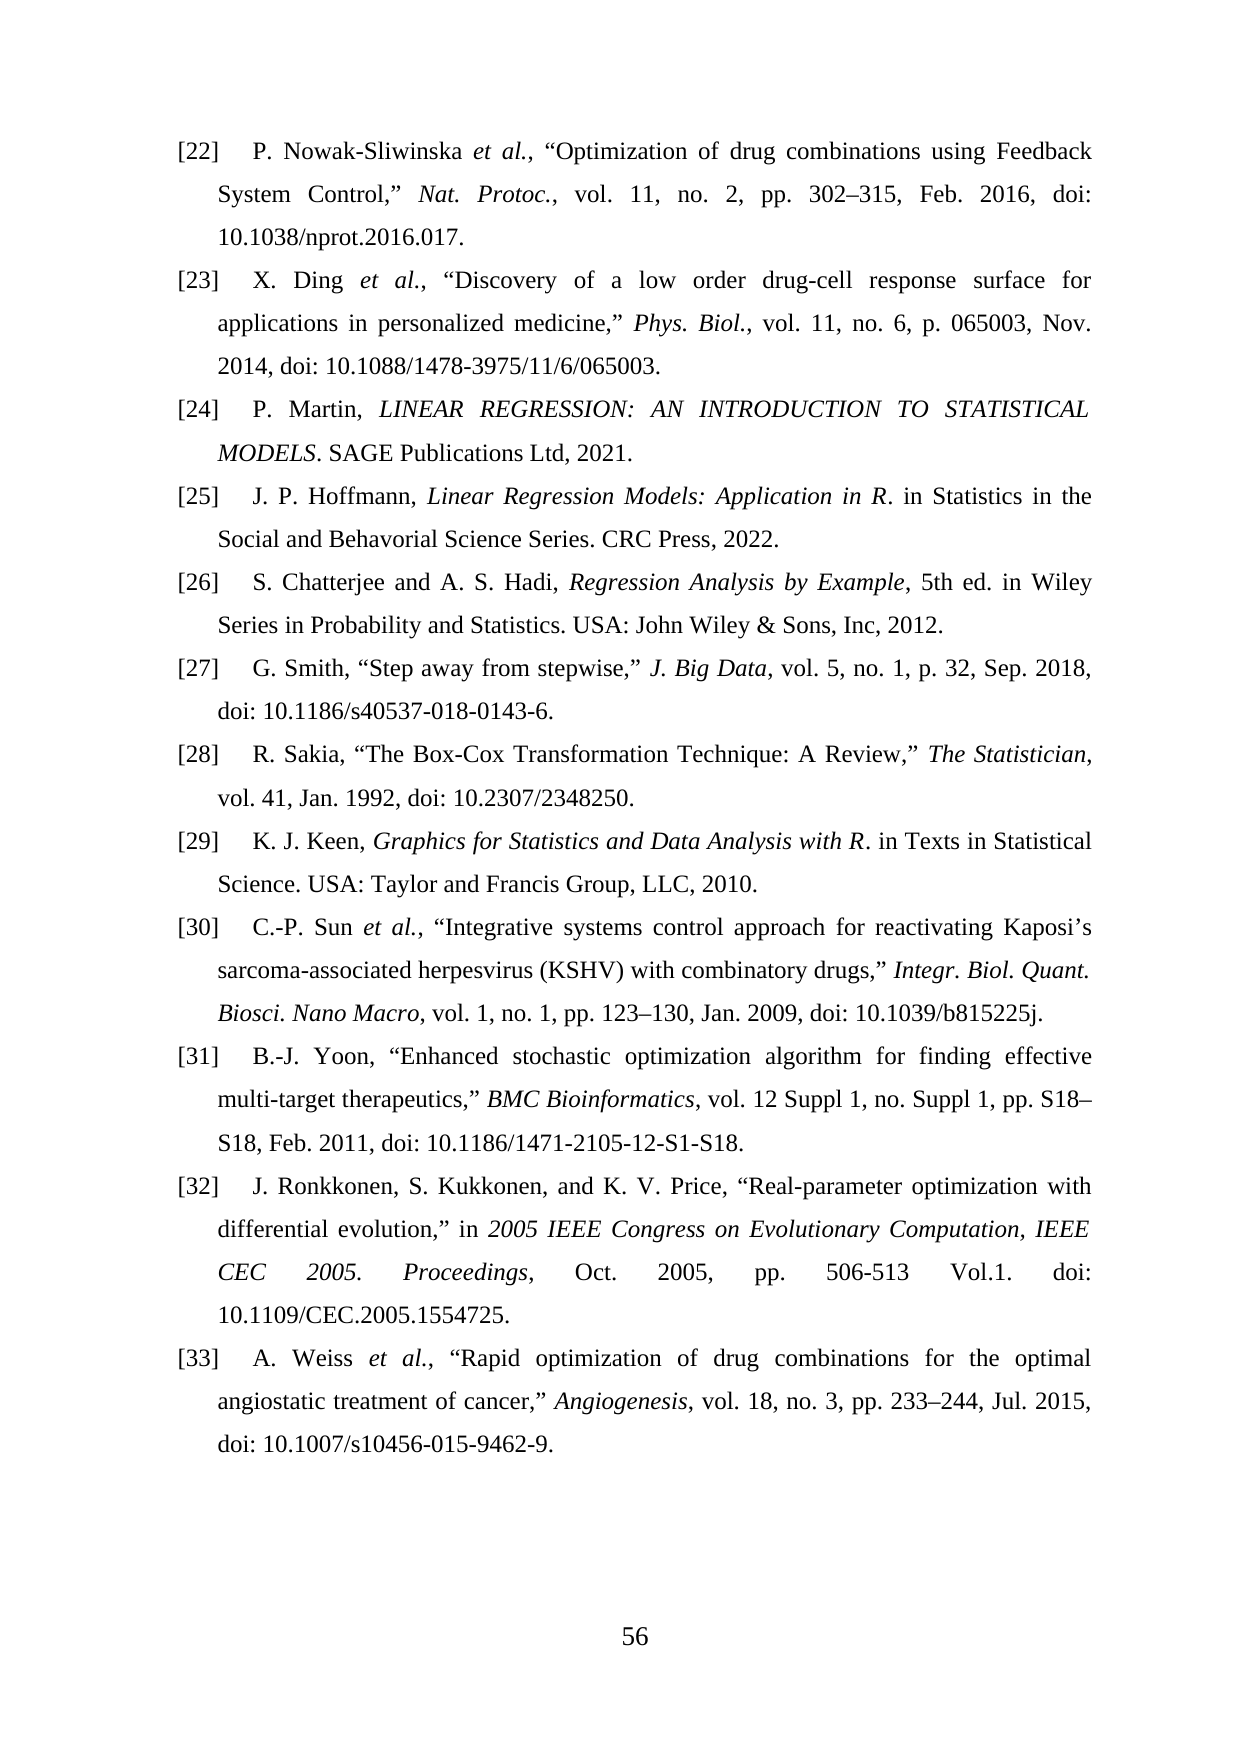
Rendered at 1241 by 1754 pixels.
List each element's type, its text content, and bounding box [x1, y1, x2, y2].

text [27] G. Smith, “Step away from stepwise,” J. Big Data, vol. 5, no. 1, p. 32, Sep. 2018, doi: 10.1186/s40537-018-0143-6. [177, 653, 1092, 725]
text [33] A. Weiss et al., “Rapid optimization of drug combinations for the optimal angiostatic treatment of cancer,” Angiogenesis, vol. 18, no. 3, pp. 233–244, Jul. 2015, doi: 10.1007/s10456-015-9462-9. [177, 1343, 1092, 1458]
text [26] S. Chatterjee and A. S. Hadi, Regression Analysis by Example, 5th ed. in Wiley Series in Probability and Statistics. USA: John Wiley & Sons, Inc, 2012. [177, 567, 1092, 639]
text [28] R. Sakia, “The Box-Cox Transformation Technique: A Review,” The Statistician, vol. 41, Jan. 1992, doi: 10.2307/2348250. [177, 739, 1092, 811]
text [23] X. Ding et al., “Discovery of a low order drug-cell response surface for applications in personalized medicine,” Phys. Biol., vol. 11, no. 6, p. 065003, Nov. 2014, doi: 10.1088/1478-3975/11/6/065003. [177, 265, 1092, 380]
text [25] J. P. Hoffmann, Linear Regression Models: Application in R. in Statistics in the Social and Behavorial Science Series. CRC Press, 2022. [177, 481, 1092, 553]
text [22] P. Nowak-Sliwinska et al., “Optimization of drug combinations using Feedback System Control,” Nat. Protoc., vol. 11, no. 2, pp. 302–315, Feb. 2016, doi: 10.1038/nprot.2016.017. [177, 136, 1092, 251]
text [29] K. J. Keen, Graphics for Statistics and Data Analysis with R. in Texts in Statistical Science. USA: Taylor and Francis Group, LLC, 2010. [177, 826, 1092, 898]
text [31] B.-J. Yoon, “Enhanced stochastic optimization algorithm for finding effective multi-target therapeutics,” BMC Bioinformatics, vol. 12 Suppl 1, no. Suppl 1, pp. S18–S18, Feb. 2011, doi: 10.1186/1471-2105-12-S1-S18. [177, 1041, 1092, 1156]
text [32] J. Ronkkonen, S. Kukkonen, and K. V. Price, “Real-parameter optimization with differential evolution,” in 2005 IEEE Congress on Evolutionary Computation, IEEE CEC 2005. Proceedings, Oct. 2005, pp. 506-513 Vol.1. doi: 10.1109/CEC.2005.1554725. [177, 1171, 1092, 1329]
text [30] C.-P. Sun et al., “Integrative systems control approach for reactivating Kaposi’s sarcoma-associated herpesvirus (KSHV) with combinatory drugs,” Integr. Biol. Quant. Biosci. Nano Macro, vol. 1, no. 1, pp. 123–130, Jan. 2009, doi: 10.1039/b815225j. [177, 912, 1092, 1027]
text [24] P. Martin, LINEAR REGRESSION: AN INTRODUCTION TO STATISTICAL MODELS. SAGE Publications Ltd, 2021. [177, 394, 1092, 466]
